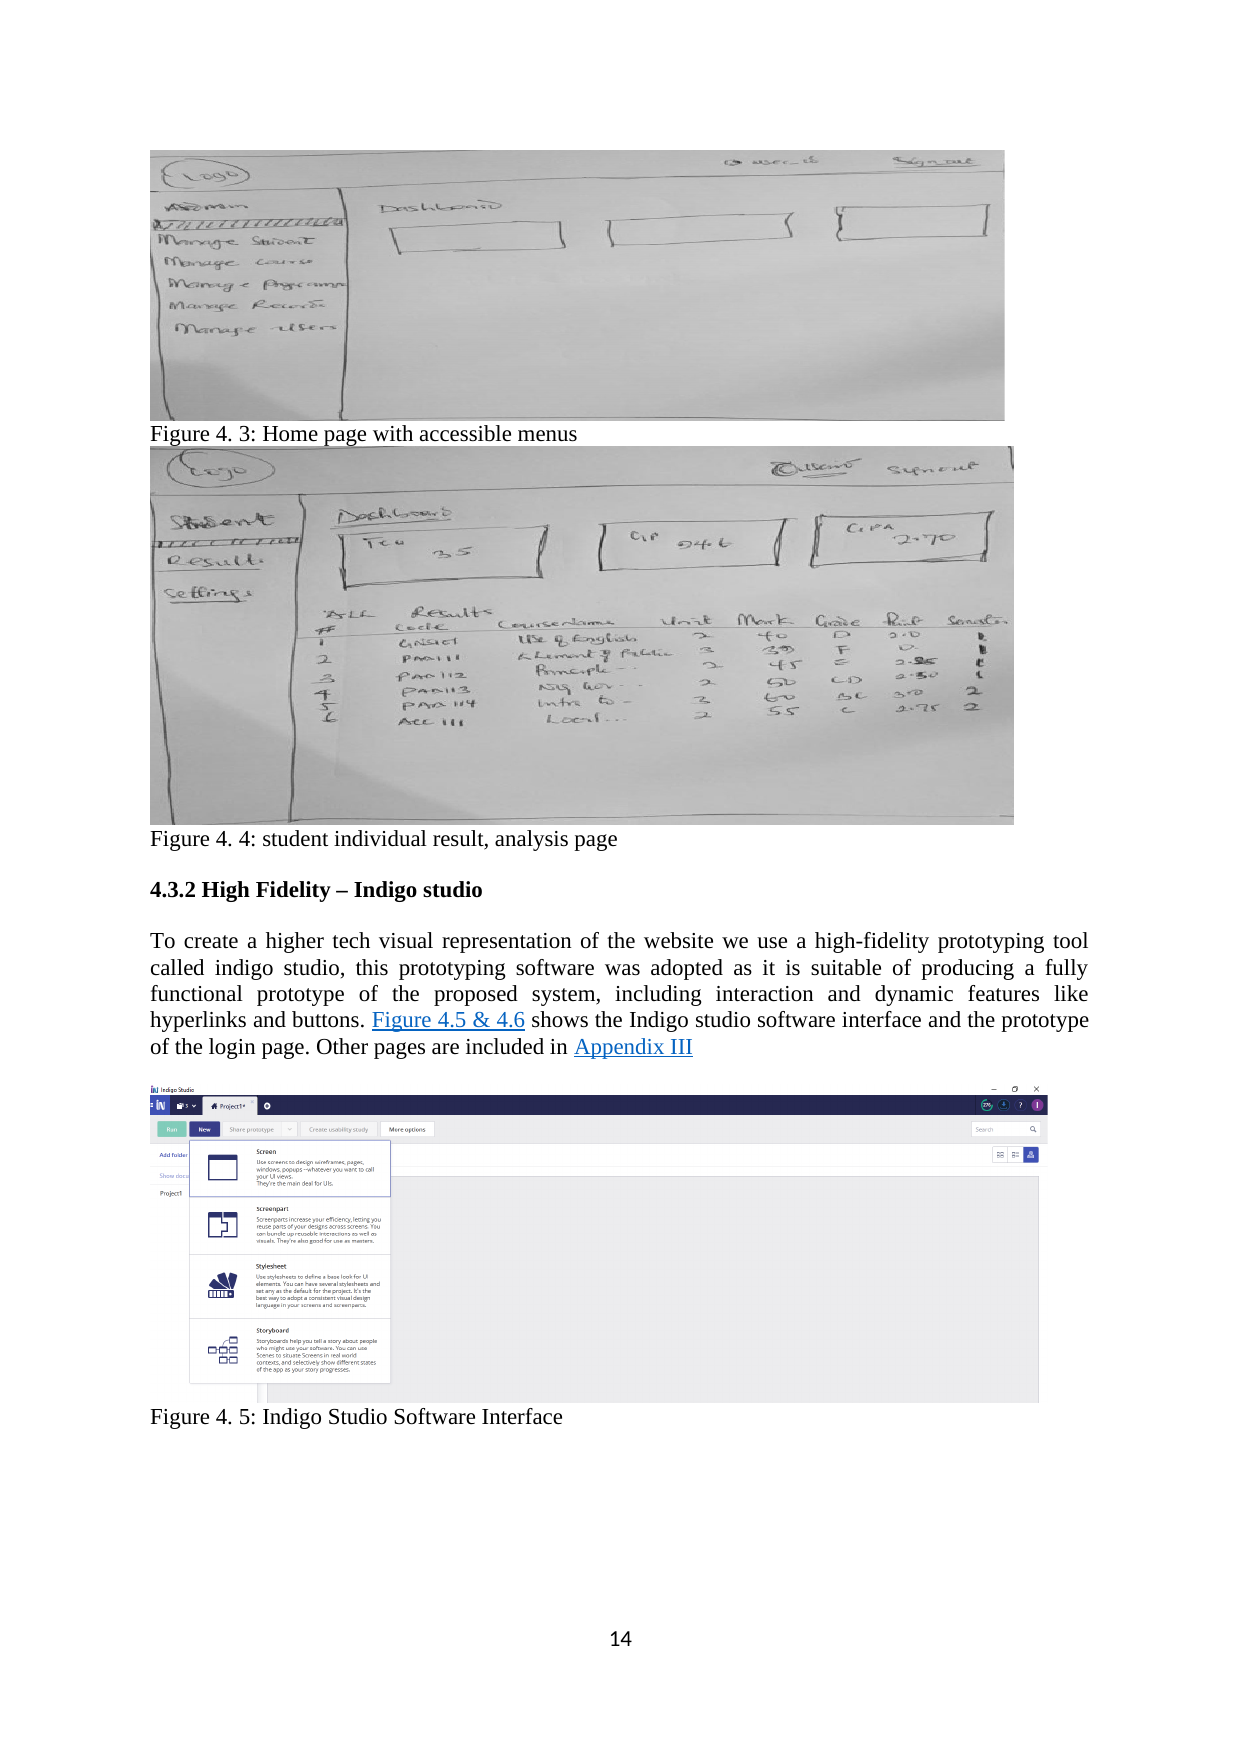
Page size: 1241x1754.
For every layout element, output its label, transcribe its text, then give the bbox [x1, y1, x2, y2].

text Figure 4. 4: student individual result, analysis page [150, 825, 1090, 851]
text Figure 4. 3: Home page with accessible menus [150, 420, 1090, 447]
subtitle 4.3.2 High Fidelity – Indigo studio [150, 876, 1090, 902]
text Figure 4. 5: Indigo Studio Software Interface [150, 1403, 1090, 1429]
text To create a higher tech visual representation of the website we use a high-fidelity prototyping tool called indigo studio, this prototyping software was adopted as it is suitable of producing a fully functional prototype of the proposed system, including interaction and dynamic features like hyperlinks and buttons. Figure 4.5 & 4.6 shows the Indigo studio software interface and the prototype of the login page. Other pages are included in Appendix III [150, 927, 1090, 1059]
picture [150, 1084, 1048, 1403]
